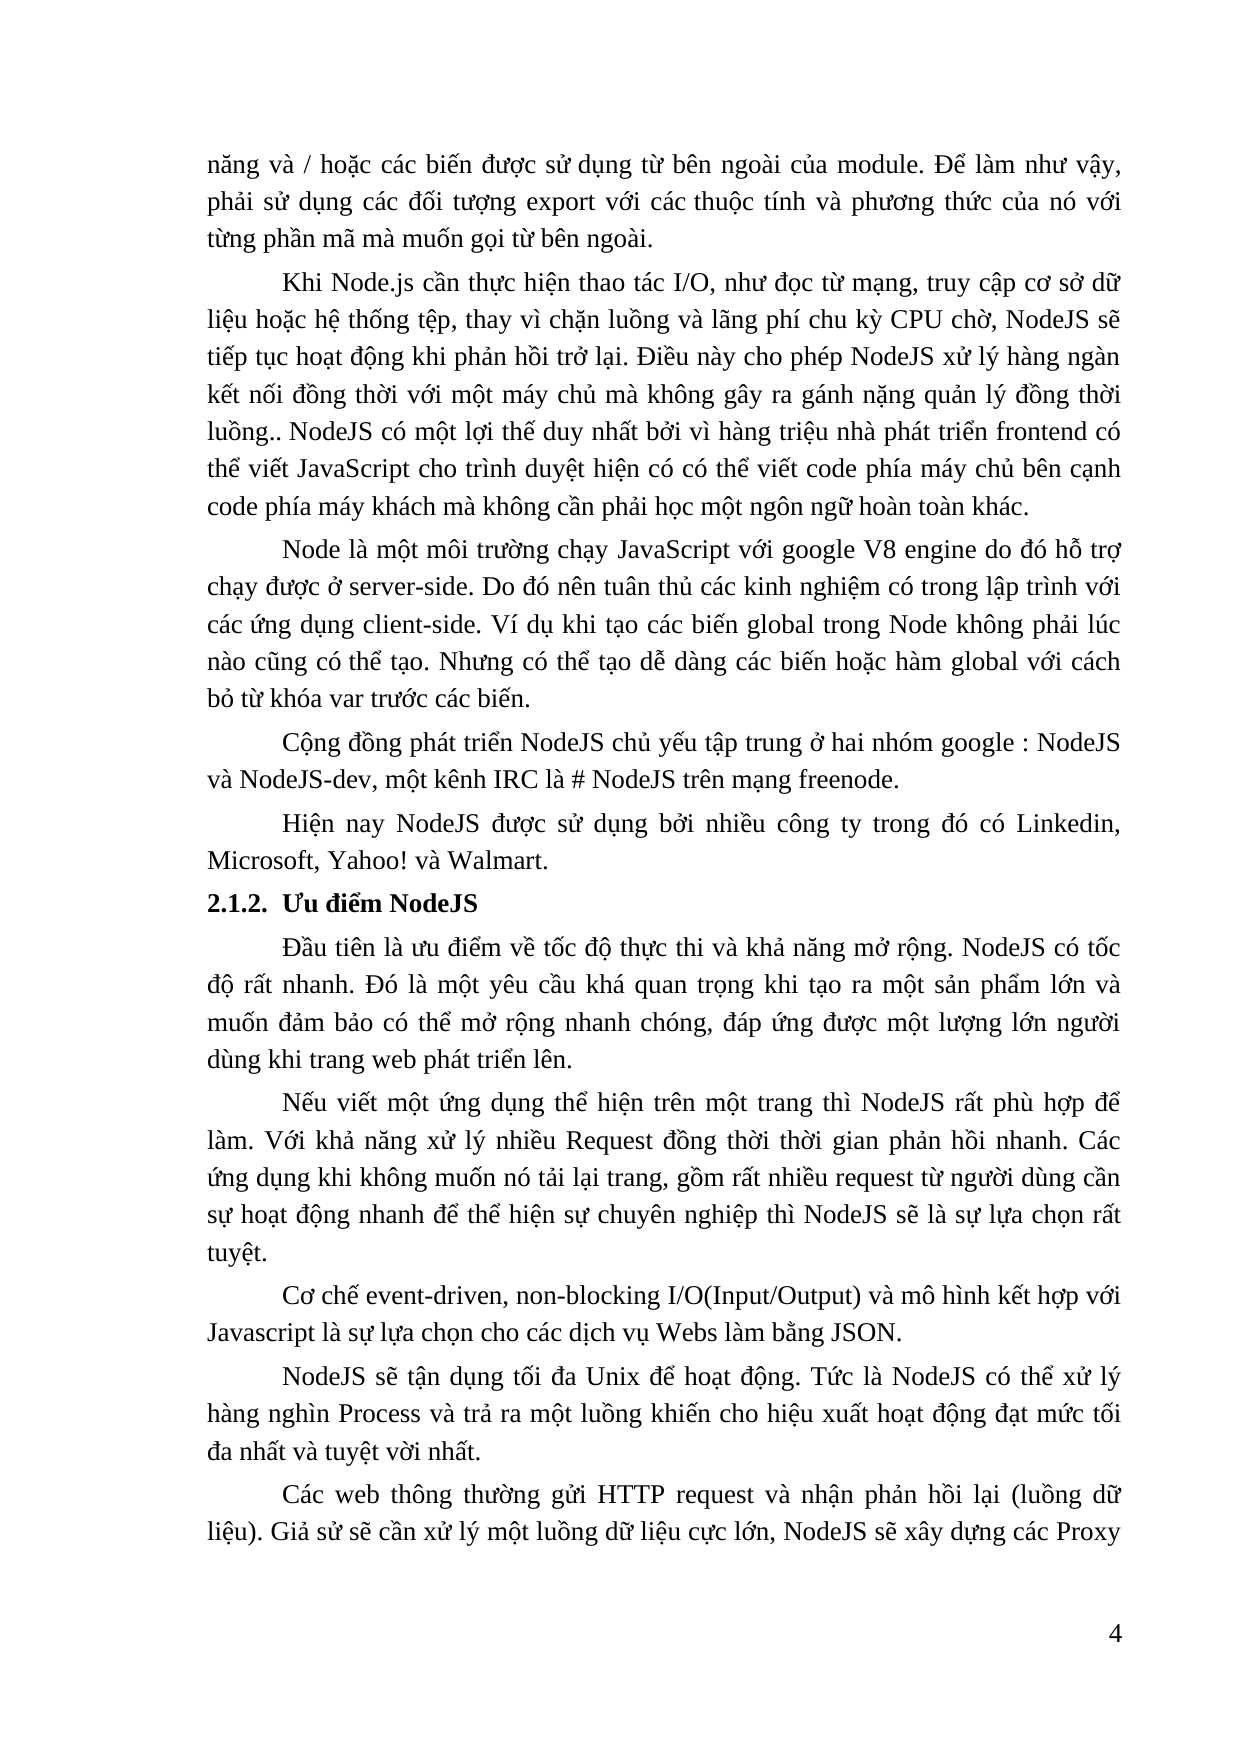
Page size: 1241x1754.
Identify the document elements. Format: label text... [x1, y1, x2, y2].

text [207, 1478, 1122, 1547]
text Hiện nay NodeJS được sử dụng bởi nhiều công ty trong đó có Linkedin, Microsoft, Yahoo! và Walmart. [207, 807, 1122, 875]
text Đầu tiên là ưu điểm về tốc độ thực thi và khả năng mở rộng. NodeJS có tốc độ rất nhanh. Đó là một yêu cầu khá quan trọng khi tạo ra một sản phẩm lớn và muốn đảm bảo có thể mở rộng nhanh chóng, đáp ứng được một lượng lớn người dùng khi trang web phát triển lên. [207, 931, 1122, 1074]
text Cộng đồng phát triển NodeJS chủ yếu tập trung ở hai nhóm google : NodeJS và NodeJS-dev, một kênh IRC là # NodeJS trên mạng freenode. [207, 726, 1122, 794]
text Nếu viết một ứng dụng thể hiện trên một trang thì NodeJS rất phù hợp để làm. Với khả năng xử lý nhiều Request đồng thời thời gian phản hồi nhanh. Các ứng dụng khi không muốn nó tải lại trang, gồm rất nhiều request từ người dùng cần sự hoạt động nhanh để thể hiện sự chuyên nghiệp thì NodeJS sẽ là sự lựa chọn rất tuyệt. [207, 1086, 1122, 1267]
text Cơ chế event-driven, non-blocking I/O(Input/Output) và mô hình kết hợp với Javascript là sự lựa chọn cho các dịch vụ Webs làm bằng JSON. [207, 1279, 1122, 1348]
list Ưu điểm NodeJS [207, 887, 1122, 919]
text Khi Node.js cần thực hiện thao tác I/O, như đọc từ mạng, truy cập cơ sở dữ liệu hoặc hệ thống tệp, thay vì chặn luồng và lãng phí chu kỳ CPU chờ, NodeJS sẽ tiếp tục hoạt động khi phản hồi trở lại. Điều này cho phép NodeJS xử lý hàng ngàn kết nối đồng thời với một máy chủ mà không gây ra gánh nặng quản lý đồng thời luồng.. NodeJS có một lợi thế duy nhất bởi vì hàng triệu nhà phát triển frontend có thể viết JavaScript cho trình duyệt hiện có có thể viết code phía máy chủ bên cạnh code phía máy khách mà không cần phải học một ngôn ngữ hoàn toàn khác. [207, 266, 1122, 521]
text Node là một môi trường chạy JavaScript với google V8 engine do đó hỗ trợ chạy được ở server-side. Do đó nên tuân thủ các kinh nghiệm có trong lập trình với các ứng dụng client-side. Ví dụ khi tạo các biến global trong Node không phải lúc nào cũng có thể tạo. Nhưng có thể tạo dễ dàng các biến hoặc hàm global với cách bỏ từ khóa var trước các biến. [207, 533, 1122, 713]
text NodeJS sẽ tận dụng tối đa Unix để hoạt động. Tức là NodeJS có thể xử lý hàng nghìn Process và trả ra một luồng khiến cho hiệu xuất hoạt động đạt mức tối đa nhất và tuyệt vời nhất. [207, 1360, 1122, 1466]
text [207, 148, 1122, 253]
